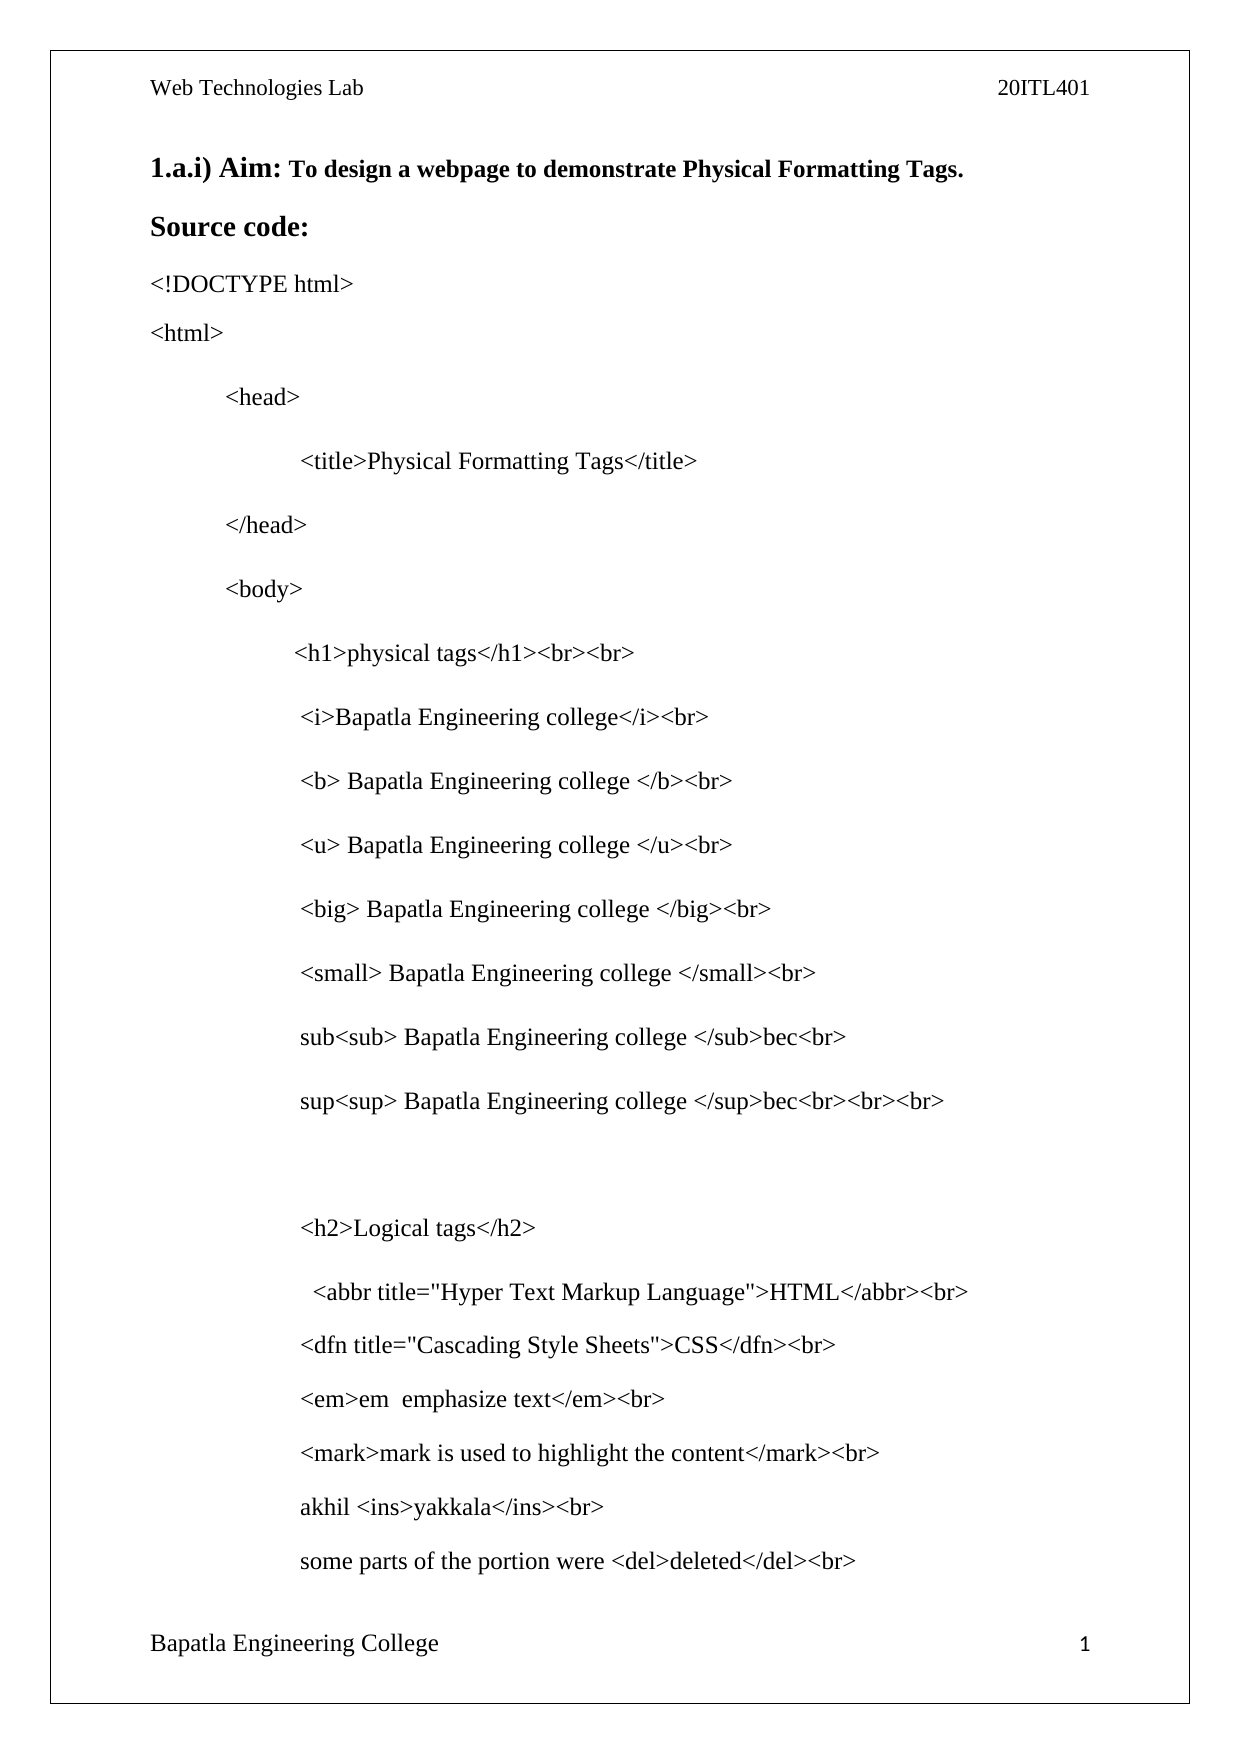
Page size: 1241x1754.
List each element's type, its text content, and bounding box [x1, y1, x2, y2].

text Source code: [150, 209, 1090, 243]
text <dfn title="Cascading Style Sheets">CSS</dfn><br> [150, 1330, 1090, 1359]
text <html> [150, 318, 1090, 347]
text sup<sup> Bapatla Engineering college </sup>bec<br><br><br> [150, 1086, 1090, 1114]
text <h1>physical tags</h1><br><br> [150, 638, 1090, 667]
text <em>em emphasize text</em><br> [150, 1384, 1090, 1413]
text <mark>mark is used to highlight the content</mark><br> [150, 1438, 1090, 1467]
text <big> Bapatla Engineering college </big><br> [150, 894, 1090, 923]
text 1.a.i) Aim: To design a webpage to demonstrate Physical Formatting Tags. [150, 150, 1090, 183]
text akhil <ins>yakkala</ins><br> [150, 1492, 1090, 1521]
text some parts of the portion were <del>deleted</del><br> [150, 1546, 1090, 1574]
text <i>Bapatla Engineering college</i><br> [150, 702, 1090, 731]
text <h2>Logical tags</h2> [150, 1213, 1090, 1241]
text <b> Bapatla Engineering college </b><br> [150, 766, 1090, 795]
text <body> [150, 574, 1090, 603]
text sub<sub> Bapatla Engineering college </sub>bec<br> [150, 1022, 1090, 1051]
text <!DOCTYPE html> [150, 269, 1090, 297]
text </head> [150, 510, 1090, 539]
text <title>Physical Formatting Tags</title> [150, 446, 1090, 475]
text <head> [150, 382, 1090, 411]
text <small> Bapatla Engineering college </small><br> [150, 958, 1090, 987]
text <abbr title="Hyper Text Markup Language">HTML</abbr><br> [150, 1277, 1090, 1305]
text <u> Bapatla Engineering college </u><br> [150, 830, 1090, 859]
